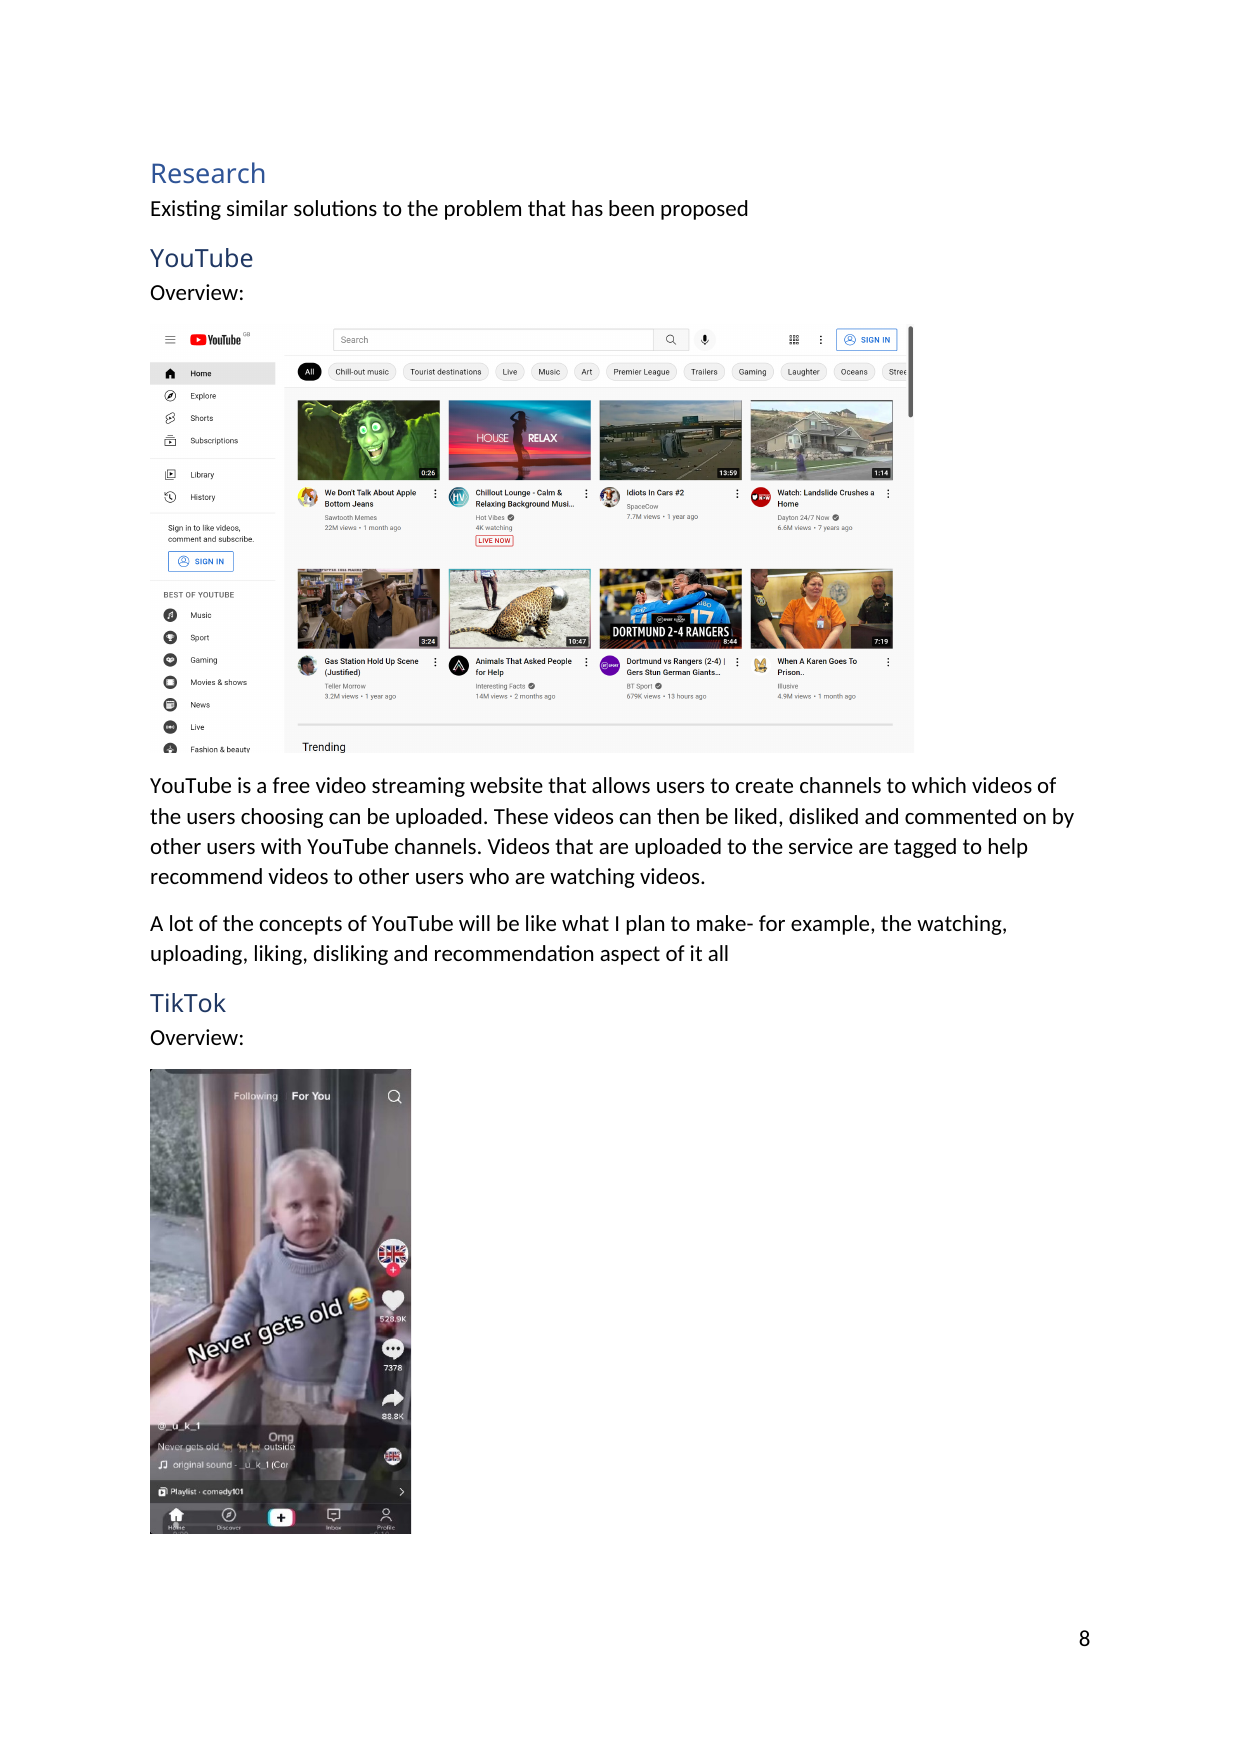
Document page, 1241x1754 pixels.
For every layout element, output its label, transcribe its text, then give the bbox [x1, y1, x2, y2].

text Overview: [150, 278, 1090, 306]
picture [150, 1069, 412, 1534]
text A lot of the concepts of YouTube will be like what I plan to make- for example, the watching, uploading, liking, disliking and recommendation aspect of it all [150, 909, 1090, 967]
text Existing similar solutions to the problem that has been proposed [150, 194, 1090, 222]
text Overview: [150, 1023, 1090, 1051]
subtitle Research [150, 154, 1090, 191]
subtitle YouTube [150, 241, 1090, 275]
picture [150, 324, 915, 753]
subtitle TikTok [150, 986, 1090, 1020]
text YouTube is a free video streaming website that allows users to create channels to which videos of the users choosing can be uploaded. These videos can then be liked, disliked and commented on by other users with YouTube channels. Videos that are uploaded to the service are tagged to help recommend videos to other users who are watching videos. [150, 772, 1090, 890]
